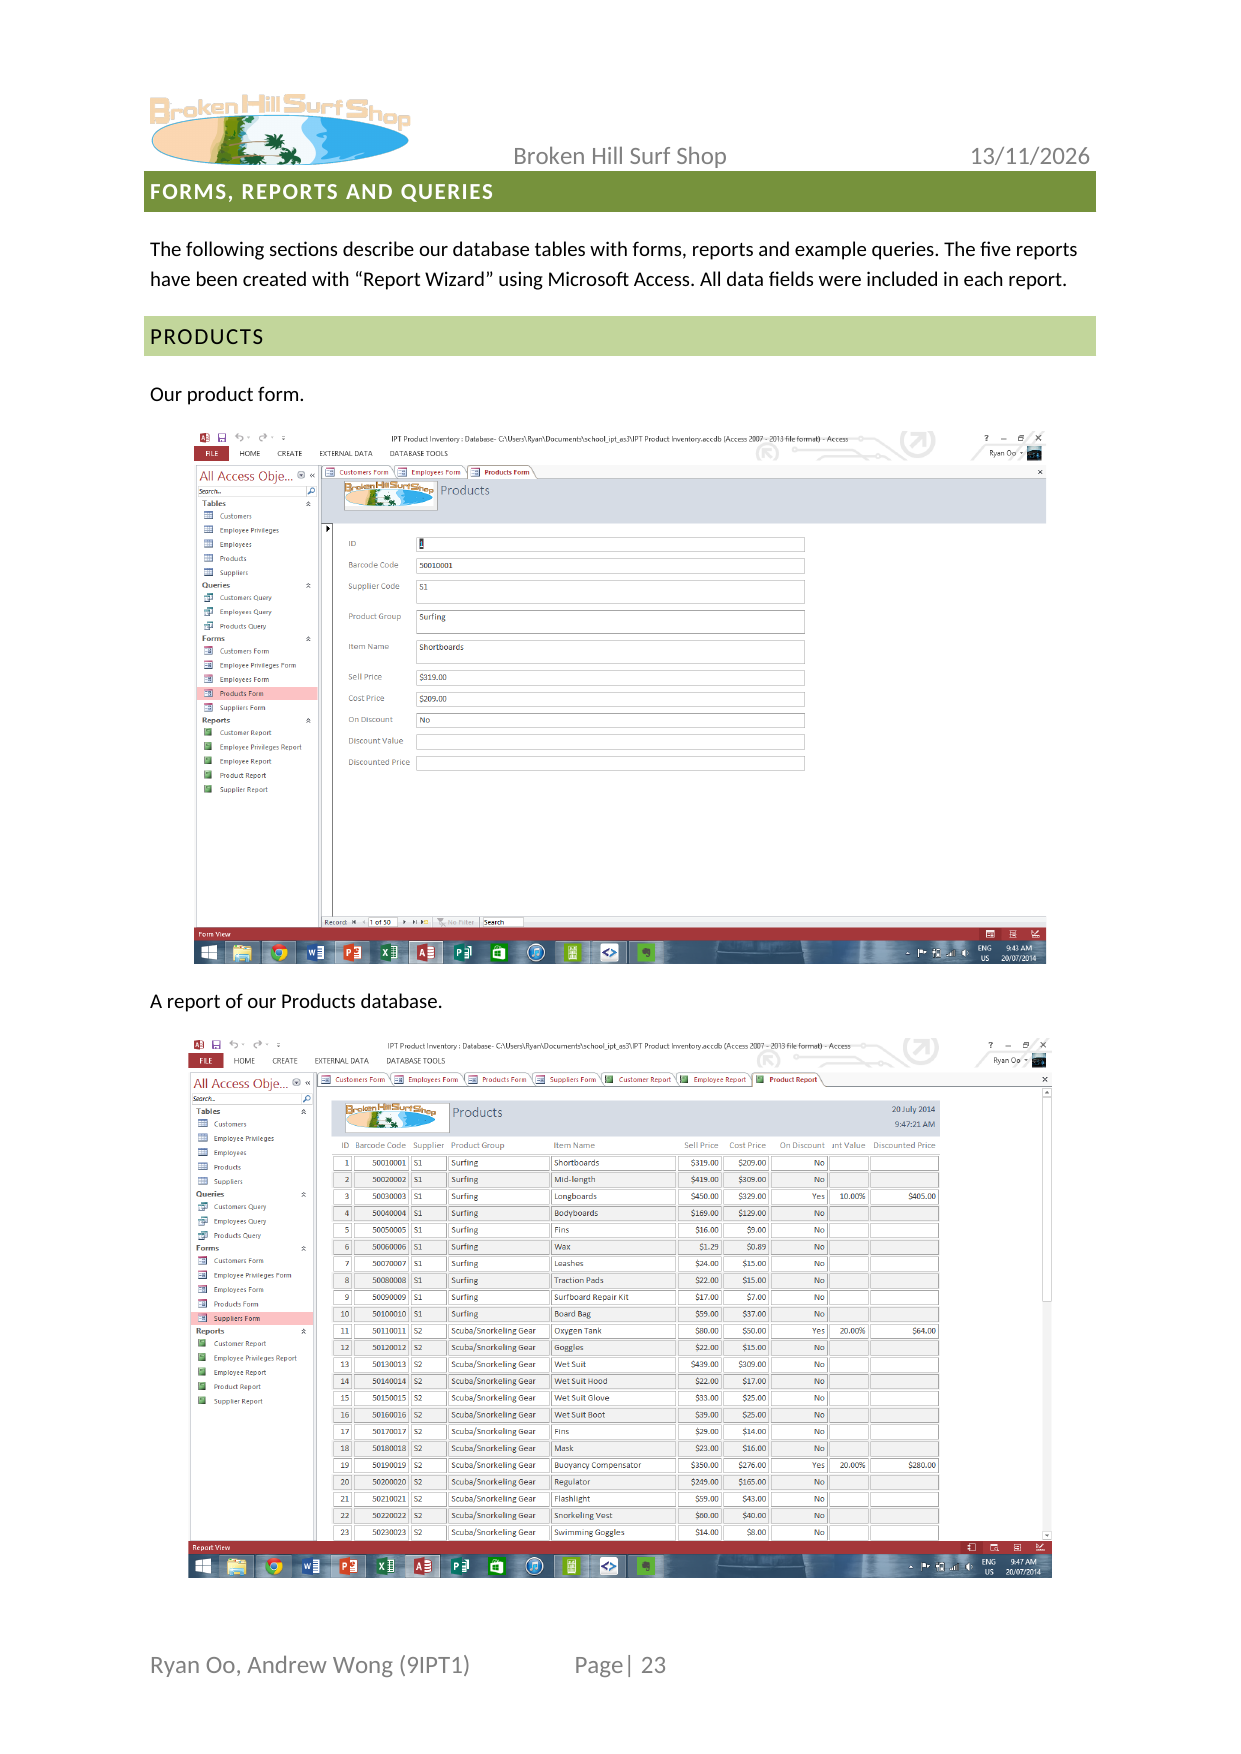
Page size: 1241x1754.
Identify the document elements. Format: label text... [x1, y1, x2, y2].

subtitle Products [150, 322, 1090, 350]
subtitle Forms, Reports and Queries [150, 177, 1090, 205]
text Our product form. [150, 381, 1090, 407]
text A report of our Products database. [150, 988, 1090, 1014]
picture [194, 431, 1047, 964]
picture [188, 1038, 1052, 1578]
text The following sections describe our database tables with forms, reports and example queries. The five reports have been created with “Report Wizard” using Microsoft Access. All data fields were included in each report. [150, 237, 1090, 291]
